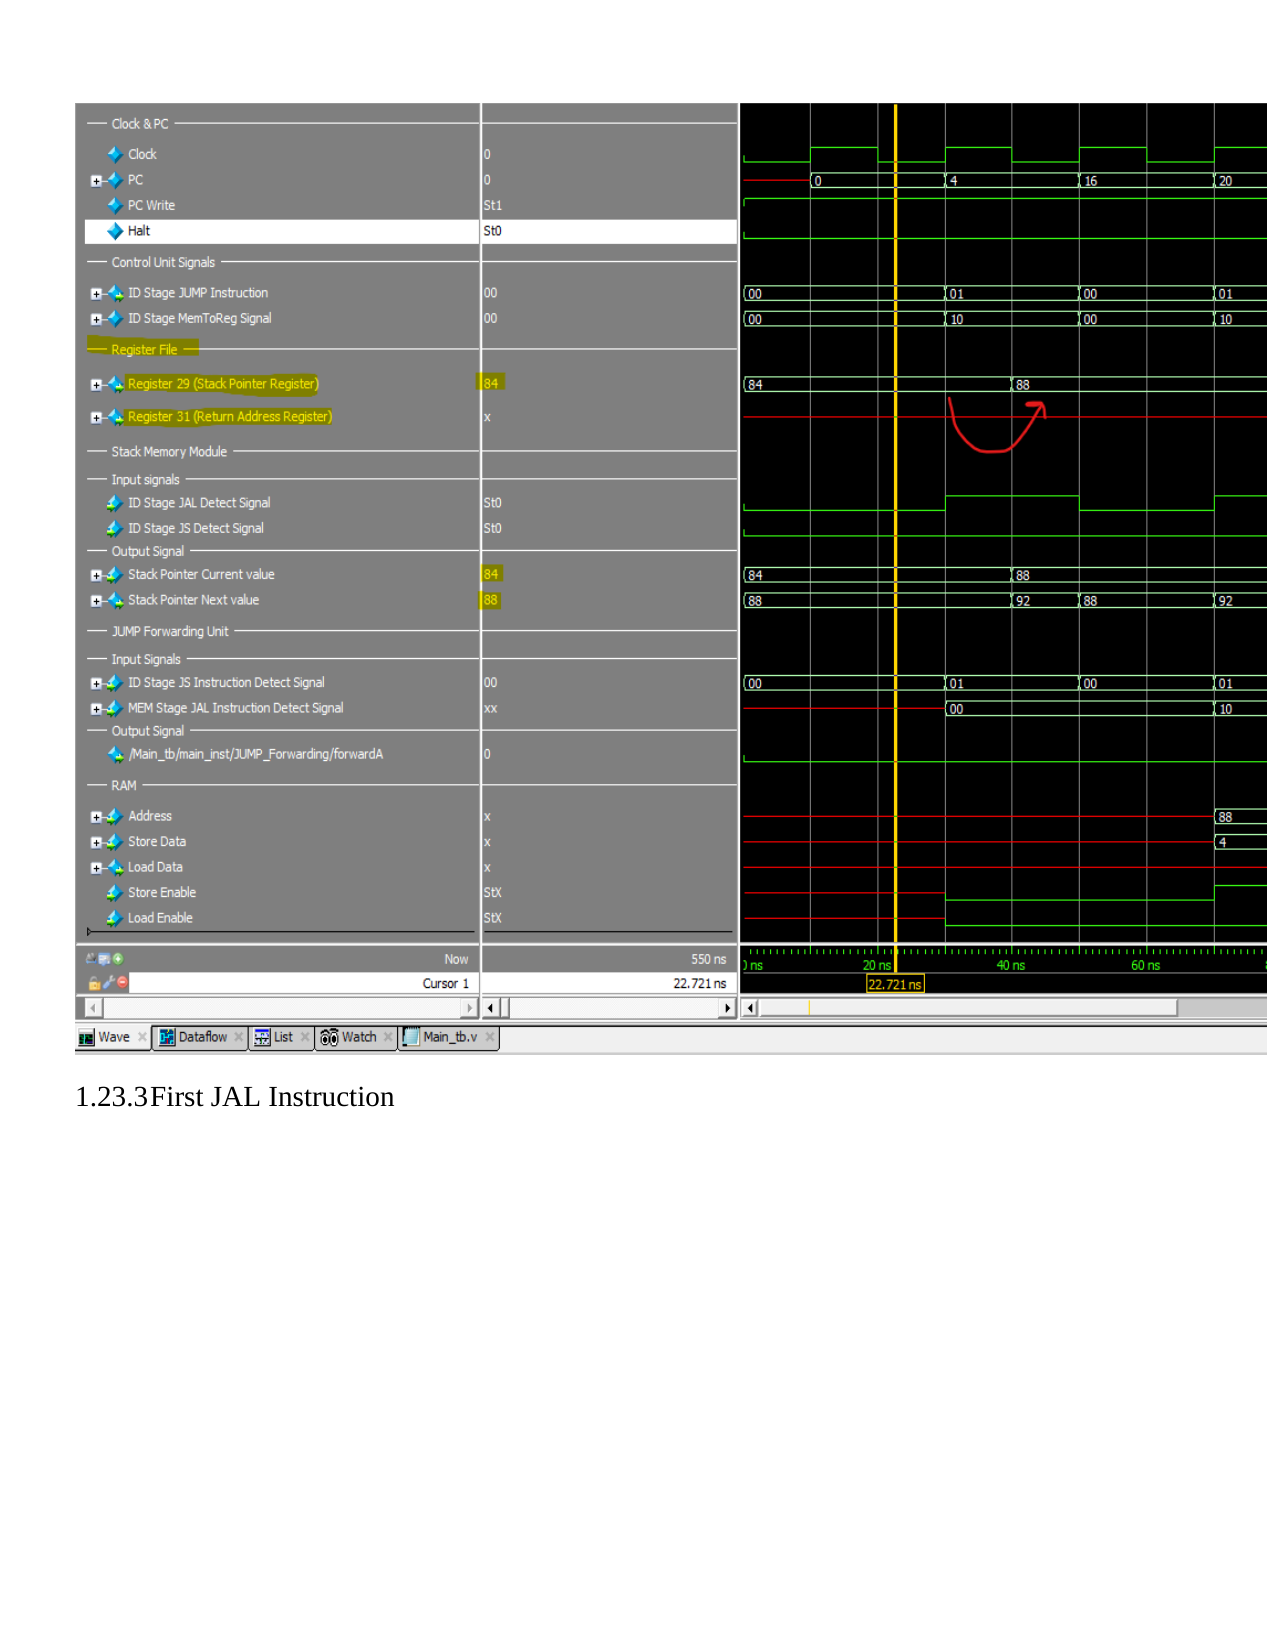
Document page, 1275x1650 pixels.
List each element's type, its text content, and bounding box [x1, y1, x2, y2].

picture [75, 103, 1267, 1055]
subtitle First JAL Instruction [75, 1079, 1200, 1113]
